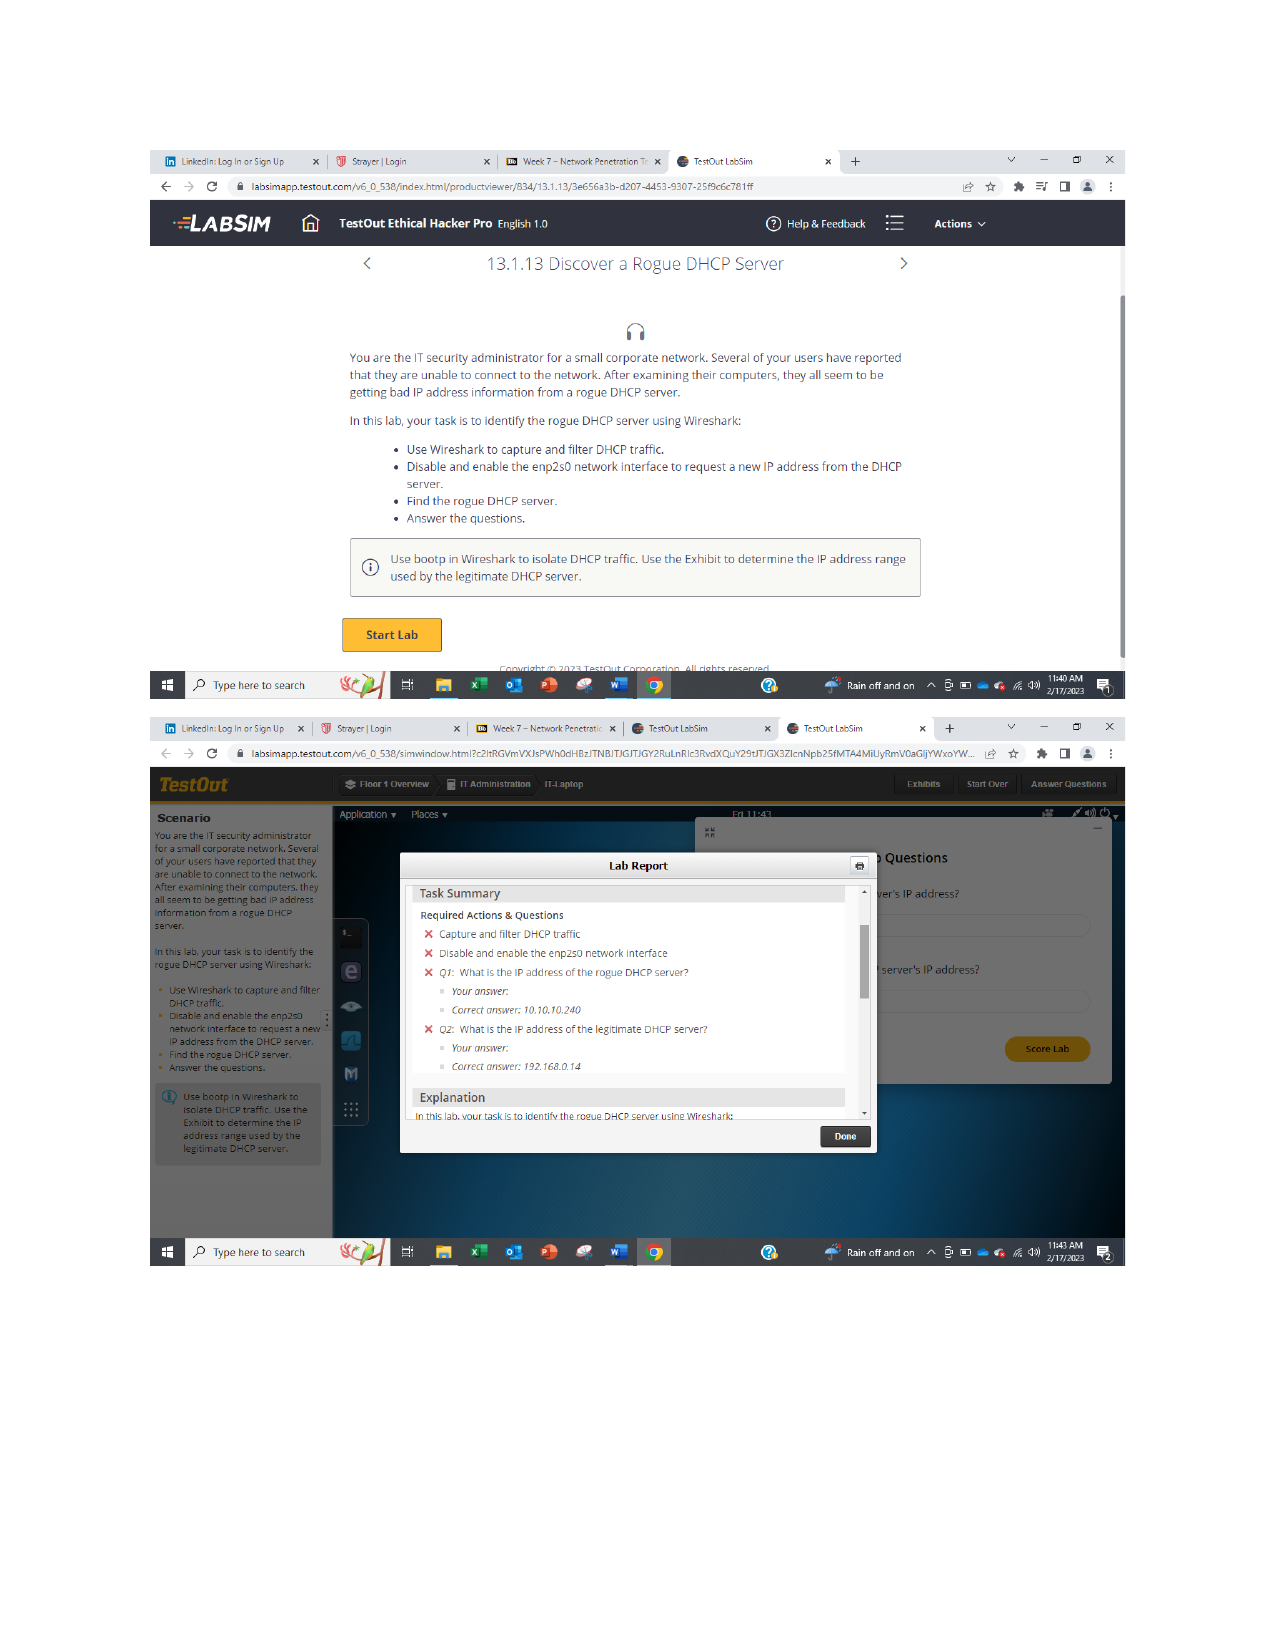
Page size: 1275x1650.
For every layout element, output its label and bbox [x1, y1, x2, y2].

picture [150, 717, 1125, 1266]
picture [150, 150, 1125, 699]
